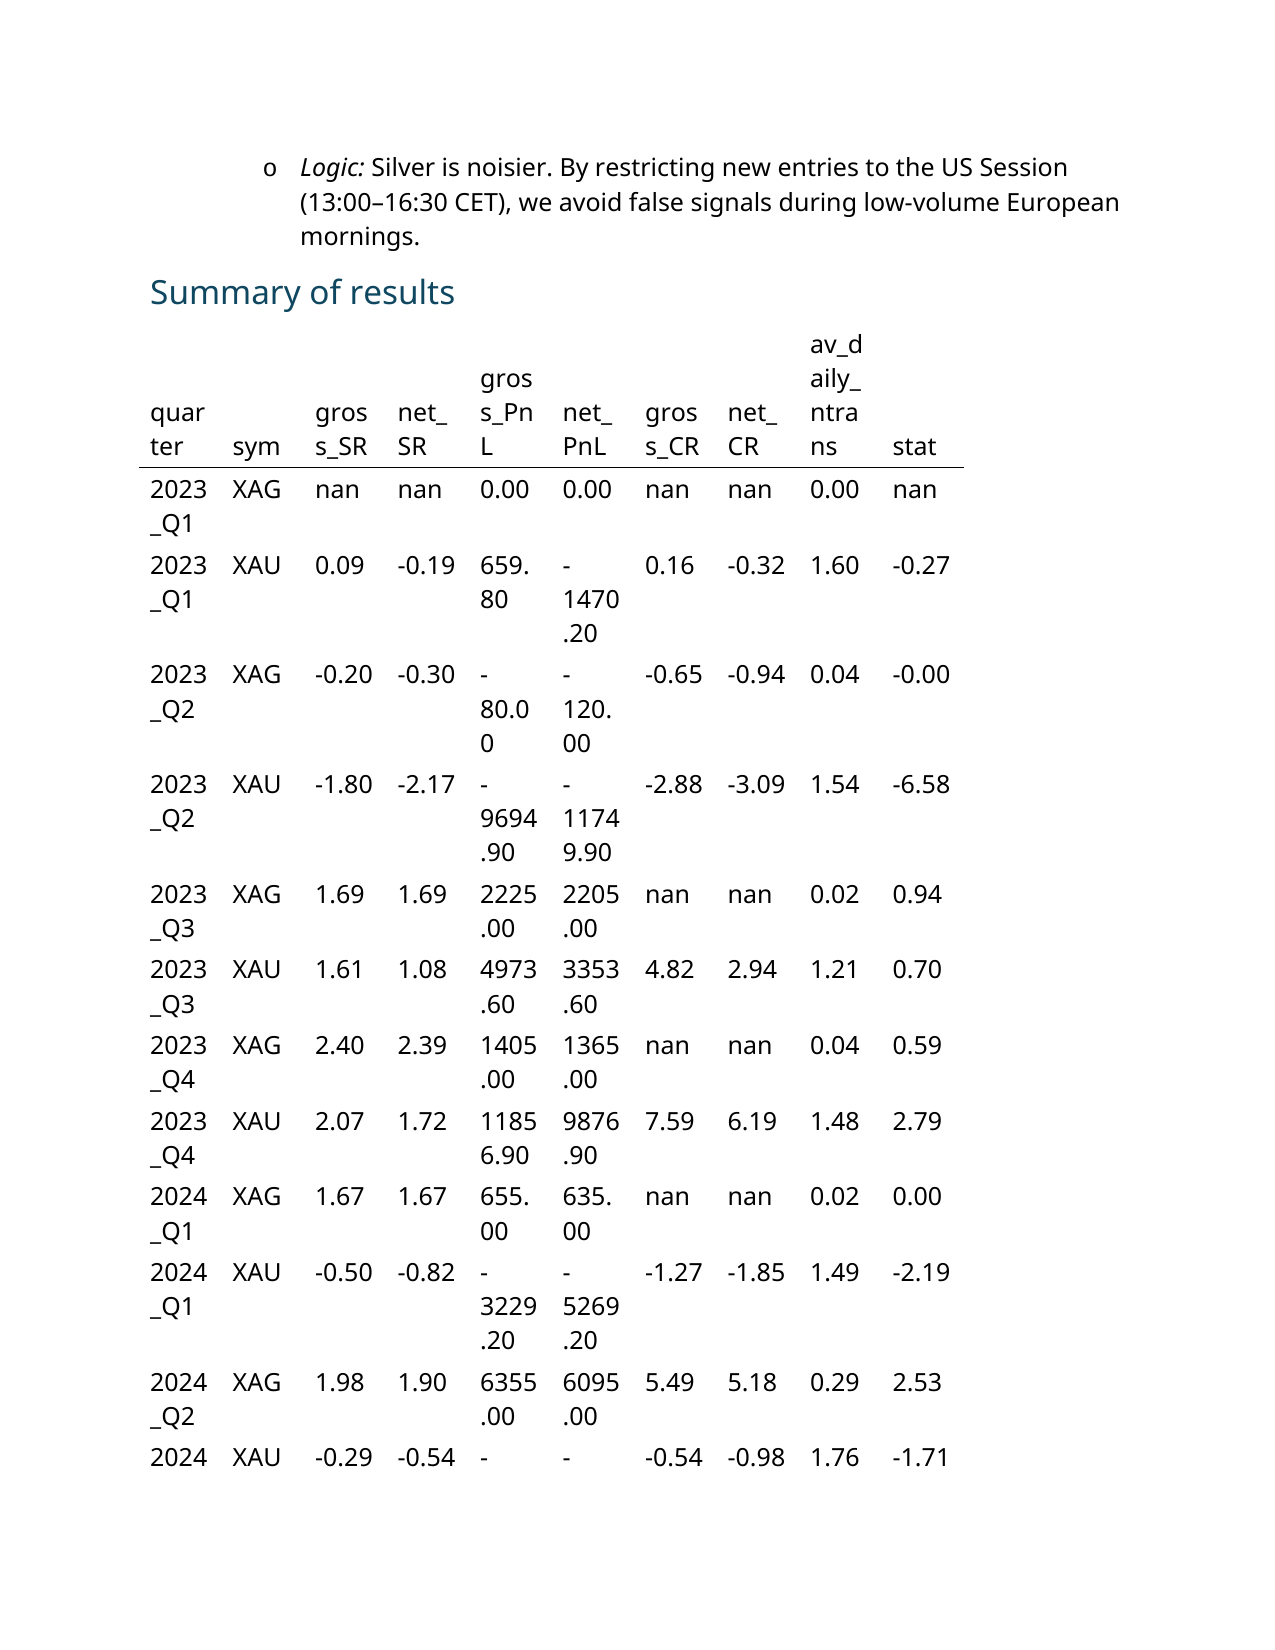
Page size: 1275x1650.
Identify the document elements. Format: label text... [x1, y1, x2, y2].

table_cell 1.61 [304, 949, 386, 1024]
table_cell 6.19 [716, 1100, 799, 1175]
table_cell XAG [221, 1361, 304, 1436]
table_cell 1.69 [304, 873, 386, 948]
table_cell nan [881, 468, 964, 544]
table_cell 2205.00 [551, 873, 634, 948]
table_cell -1.85 [716, 1251, 799, 1361]
table_cell 2024_Q1 [139, 1251, 221, 1361]
table_cell XAG [221, 654, 304, 763]
table_cell nan [716, 1175, 799, 1251]
table_cell 9876.90 [551, 1100, 634, 1175]
table_cell 0.00 [799, 468, 881, 544]
table_cell 5.18 [716, 1361, 799, 1436]
table_cell 0.00 [469, 468, 551, 544]
table_cell 635.00 [551, 1175, 634, 1251]
table_cell 0.94 [881, 873, 964, 948]
table_cell 11856.90 [469, 1100, 551, 1175]
table_cell nan [386, 468, 469, 544]
table_cell -0.27 [881, 544, 964, 653]
table_header quarter [139, 323, 221, 467]
table_cell XAU [221, 544, 304, 653]
table_cell 659.80 [469, 544, 551, 653]
table_cell 0.29 [799, 1361, 881, 1436]
table_cell 2023_Q3 [139, 873, 221, 948]
table_cell -2758.00 [469, 1436, 551, 1478]
table_cell -0.32 [716, 544, 799, 653]
table_cell 3353.60 [551, 949, 634, 1024]
table_cell -9694.90 [469, 763, 551, 873]
table_cell -0.54 [634, 1436, 716, 1478]
table_header gross_CR [634, 323, 716, 467]
table_cell 2.39 [386, 1024, 469, 1100]
table_cell 1.90 [386, 1361, 469, 1436]
table_cell -1.71 [881, 1436, 964, 1478]
table_cell 2.40 [304, 1024, 386, 1100]
table_cell -1470.20 [551, 544, 634, 653]
table_cell -0.29 [304, 1436, 386, 1478]
table_cell 1.67 [304, 1175, 386, 1251]
table_cell 2023_Q1 [139, 468, 221, 544]
table_cell 2225.00 [469, 873, 551, 948]
table_cell 0.02 [799, 1175, 881, 1251]
table_cell 2.07 [304, 1100, 386, 1175]
table_cell XAU [221, 1251, 304, 1361]
table_cell -0.94 [716, 654, 799, 763]
table_cell 0.02 [799, 873, 881, 948]
table_cell 0.04 [799, 654, 881, 763]
table_cell 2023_Q3 [139, 949, 221, 1024]
table_cell -5269.20 [551, 1251, 634, 1361]
table_cell XAU [221, 763, 304, 873]
table_cell 1.60 [799, 544, 881, 653]
table_cell 2024_Q2 [139, 1436, 221, 1478]
table_header net_SR [386, 323, 469, 467]
table_cell 0.00 [881, 1175, 964, 1251]
table_cell XAU [221, 1100, 304, 1175]
table_cell -0.65 [634, 654, 716, 763]
list Logic: Silver is noisier. By restricting new entries to the US Session (13:00–16:30 CET), we avoid false signals during low-volume European mornings. [262, 150, 1125, 252]
table_cell 655.00 [469, 1175, 551, 1251]
table_cell -5158.00 [551, 1436, 634, 1478]
table_cell nan [716, 1024, 799, 1100]
table_cell 0.04 [799, 1024, 881, 1100]
table_cell XAU [221, 949, 304, 1024]
table_cell -11749.90 [551, 763, 634, 873]
table_cell -0.50 [304, 1251, 386, 1361]
table_cell 1.08 [386, 949, 469, 1024]
table_cell 2.94 [716, 949, 799, 1024]
table_cell 1.69 [386, 873, 469, 948]
table_cell -2.88 [634, 763, 716, 873]
table_cell -2.17 [386, 763, 469, 873]
table_cell 1.67 [386, 1175, 469, 1251]
table_cell -2.19 [881, 1251, 964, 1361]
table_cell 2024_Q1 [139, 1175, 221, 1251]
table_cell 0.59 [881, 1024, 964, 1100]
table_cell -0.98 [716, 1436, 799, 1478]
table_cell 2023_Q4 [139, 1100, 221, 1175]
table_cell 1.76 [799, 1436, 881, 1478]
table_header gross_SR [304, 323, 386, 467]
table_cell 0.09 [304, 544, 386, 653]
table_cell XAG [221, 1175, 304, 1251]
table_cell 2023_Q1 [139, 544, 221, 653]
table_header gross_PnL [469, 323, 551, 467]
table_cell 2024_Q2 [139, 1361, 221, 1436]
table_cell 1.72 [386, 1100, 469, 1175]
table_cell -6.58 [881, 763, 964, 873]
table_cell -0.00 [881, 654, 964, 763]
table_cell -0.20 [304, 654, 386, 763]
table_cell nan [716, 873, 799, 948]
table_cell 1.48 [799, 1100, 881, 1175]
table_cell -120.00 [551, 654, 634, 763]
table_cell 1365.00 [551, 1024, 634, 1100]
table_cell -80.00 [469, 654, 551, 763]
table_cell 2.53 [881, 1361, 964, 1436]
table_header net_CR [716, 323, 799, 467]
table_cell 1.21 [799, 949, 881, 1024]
table_cell -0.54 [386, 1436, 469, 1478]
table_header stat [881, 323, 964, 467]
table_cell 4.82 [634, 949, 716, 1024]
table_cell 1.54 [799, 763, 881, 873]
table_cell 6355.00 [469, 1361, 551, 1436]
table_cell 7.59 [634, 1100, 716, 1175]
table_cell -1.27 [634, 1251, 716, 1361]
table_cell 0.16 [634, 544, 716, 653]
table_cell 1405.00 [469, 1024, 551, 1100]
table_cell nan [634, 468, 716, 544]
table_cell nan [634, 1175, 716, 1251]
table_cell 2023_Q4 [139, 1024, 221, 1100]
table_cell -3229.20 [469, 1251, 551, 1361]
table_cell -0.19 [386, 544, 469, 653]
table_cell 2.79 [881, 1100, 964, 1175]
table_cell 5.49 [634, 1361, 716, 1436]
table_header net_PnL [551, 323, 634, 467]
table_cell 0.70 [881, 949, 964, 1024]
table_cell 4973.60 [469, 949, 551, 1024]
table_cell 6095.00 [551, 1361, 634, 1436]
table_cell 2023_Q2 [139, 654, 221, 763]
table_cell nan [634, 1024, 716, 1100]
table_cell -0.82 [386, 1251, 469, 1361]
table_header av_daily_ntrans [799, 323, 881, 467]
subtitle Summary of results [150, 269, 1125, 314]
table_cell nan [304, 468, 386, 544]
table_cell XAG [221, 468, 304, 544]
table_cell -3.09 [716, 763, 799, 873]
table_cell -0.30 [386, 654, 469, 763]
table_header sym [221, 323, 304, 467]
table_cell XAG [221, 1024, 304, 1100]
table_cell 1.98 [304, 1361, 386, 1436]
table_cell 0.00 [551, 468, 634, 544]
table_cell 1.49 [799, 1251, 881, 1361]
table_cell XAG [221, 873, 304, 948]
table_cell nan [716, 468, 799, 544]
table_cell -1.80 [304, 763, 386, 873]
table_cell 2023_Q2 [139, 763, 221, 873]
table_cell nan [634, 873, 716, 948]
table_cell XAU [221, 1436, 304, 1478]
